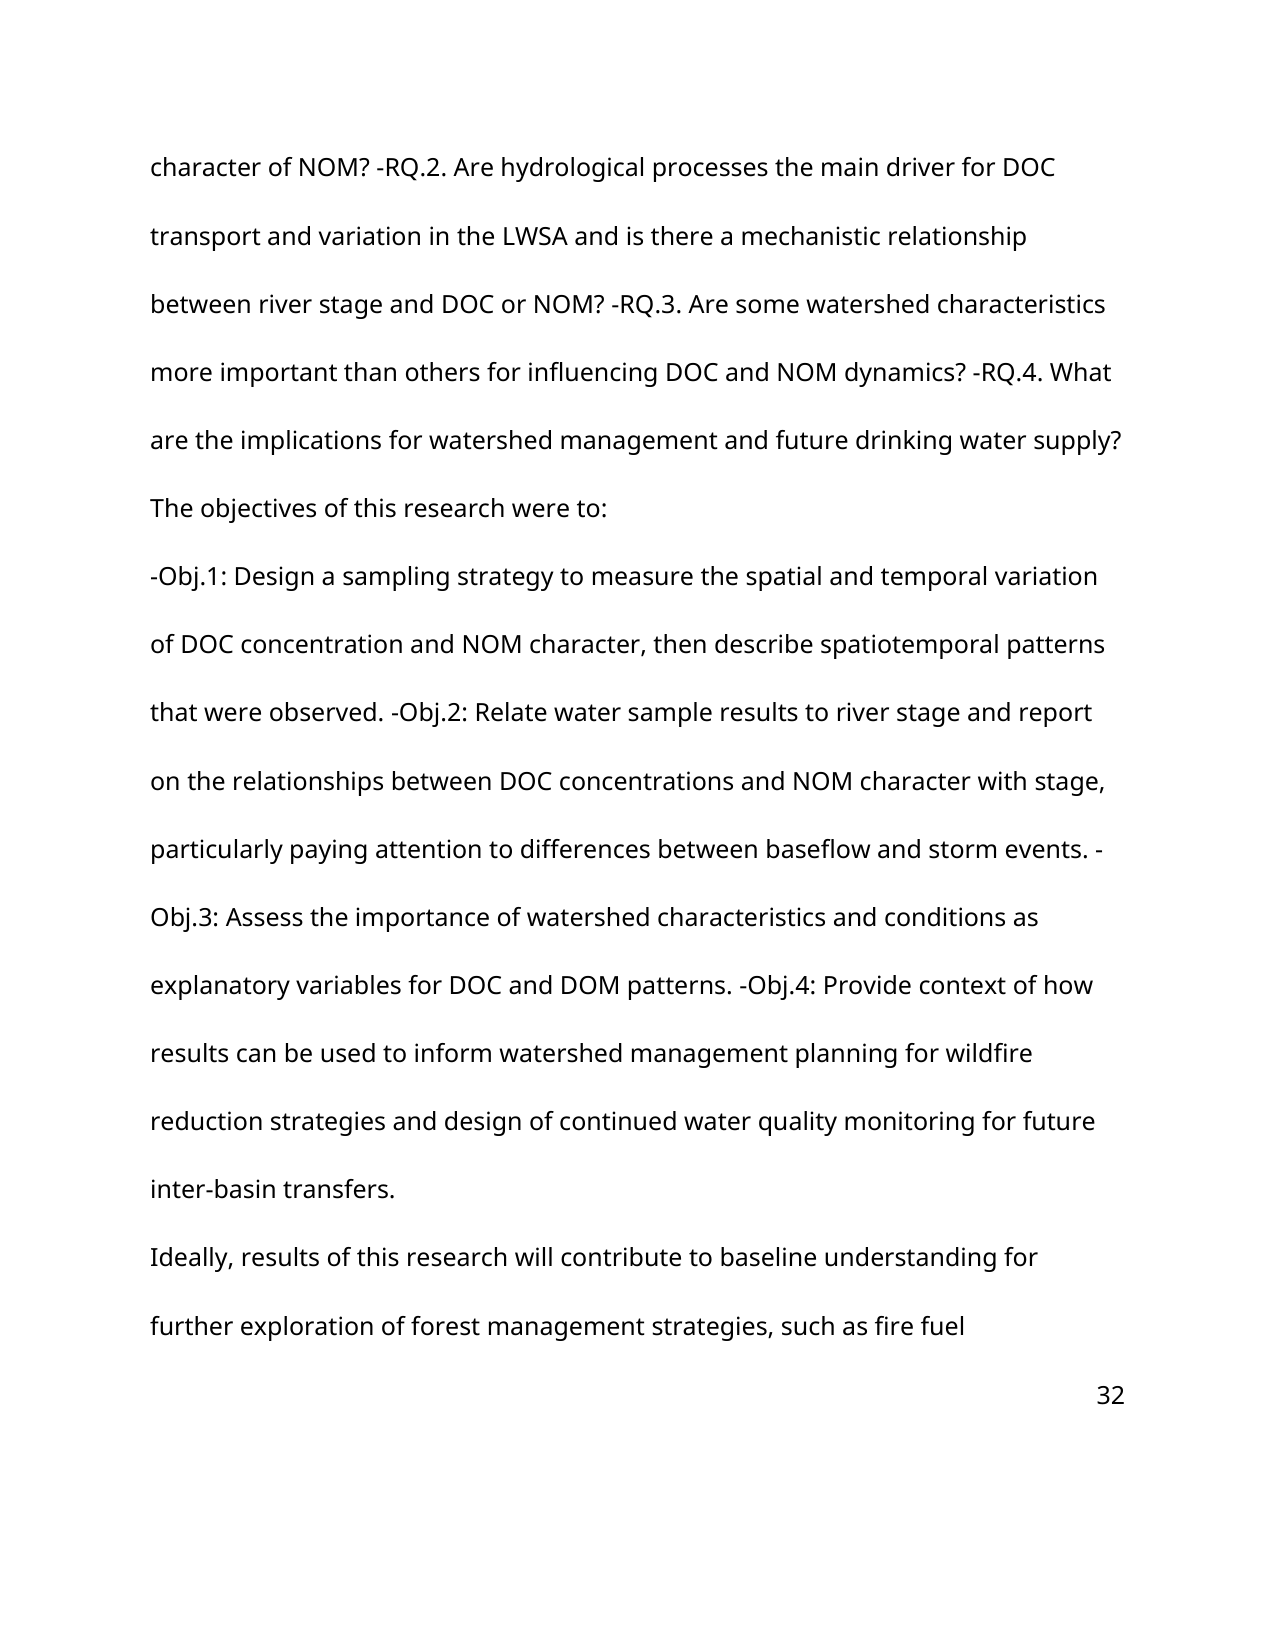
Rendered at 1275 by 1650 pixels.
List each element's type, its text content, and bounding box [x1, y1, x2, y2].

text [150, 150, 1125, 457]
text -Obj.1: Design a sampling strategy to measure the spatial and temporal variation of DOC concentration and NOM character, then describe spatiotemporal patterns that were observed. -Obj.2: Relate water sample results to river stage and report on the relationships between DOC concentrations and NOM character with stage, particularly paying attention to differences between baseflow and storm events. -Obj.3: Assess the importance of watershed characteristics and conditions as explanatory variables for DOC and DOM patterns. -Obj.4: Provide context of how results can be used to inform watershed management planning for wildfire reduction strategies and design of continued water quality monitoring for future inter-basin transfers. [150, 559, 1125, 1206]
text The objectives of this research were to: [150, 491, 1125, 525]
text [150, 1240, 1125, 1342]
